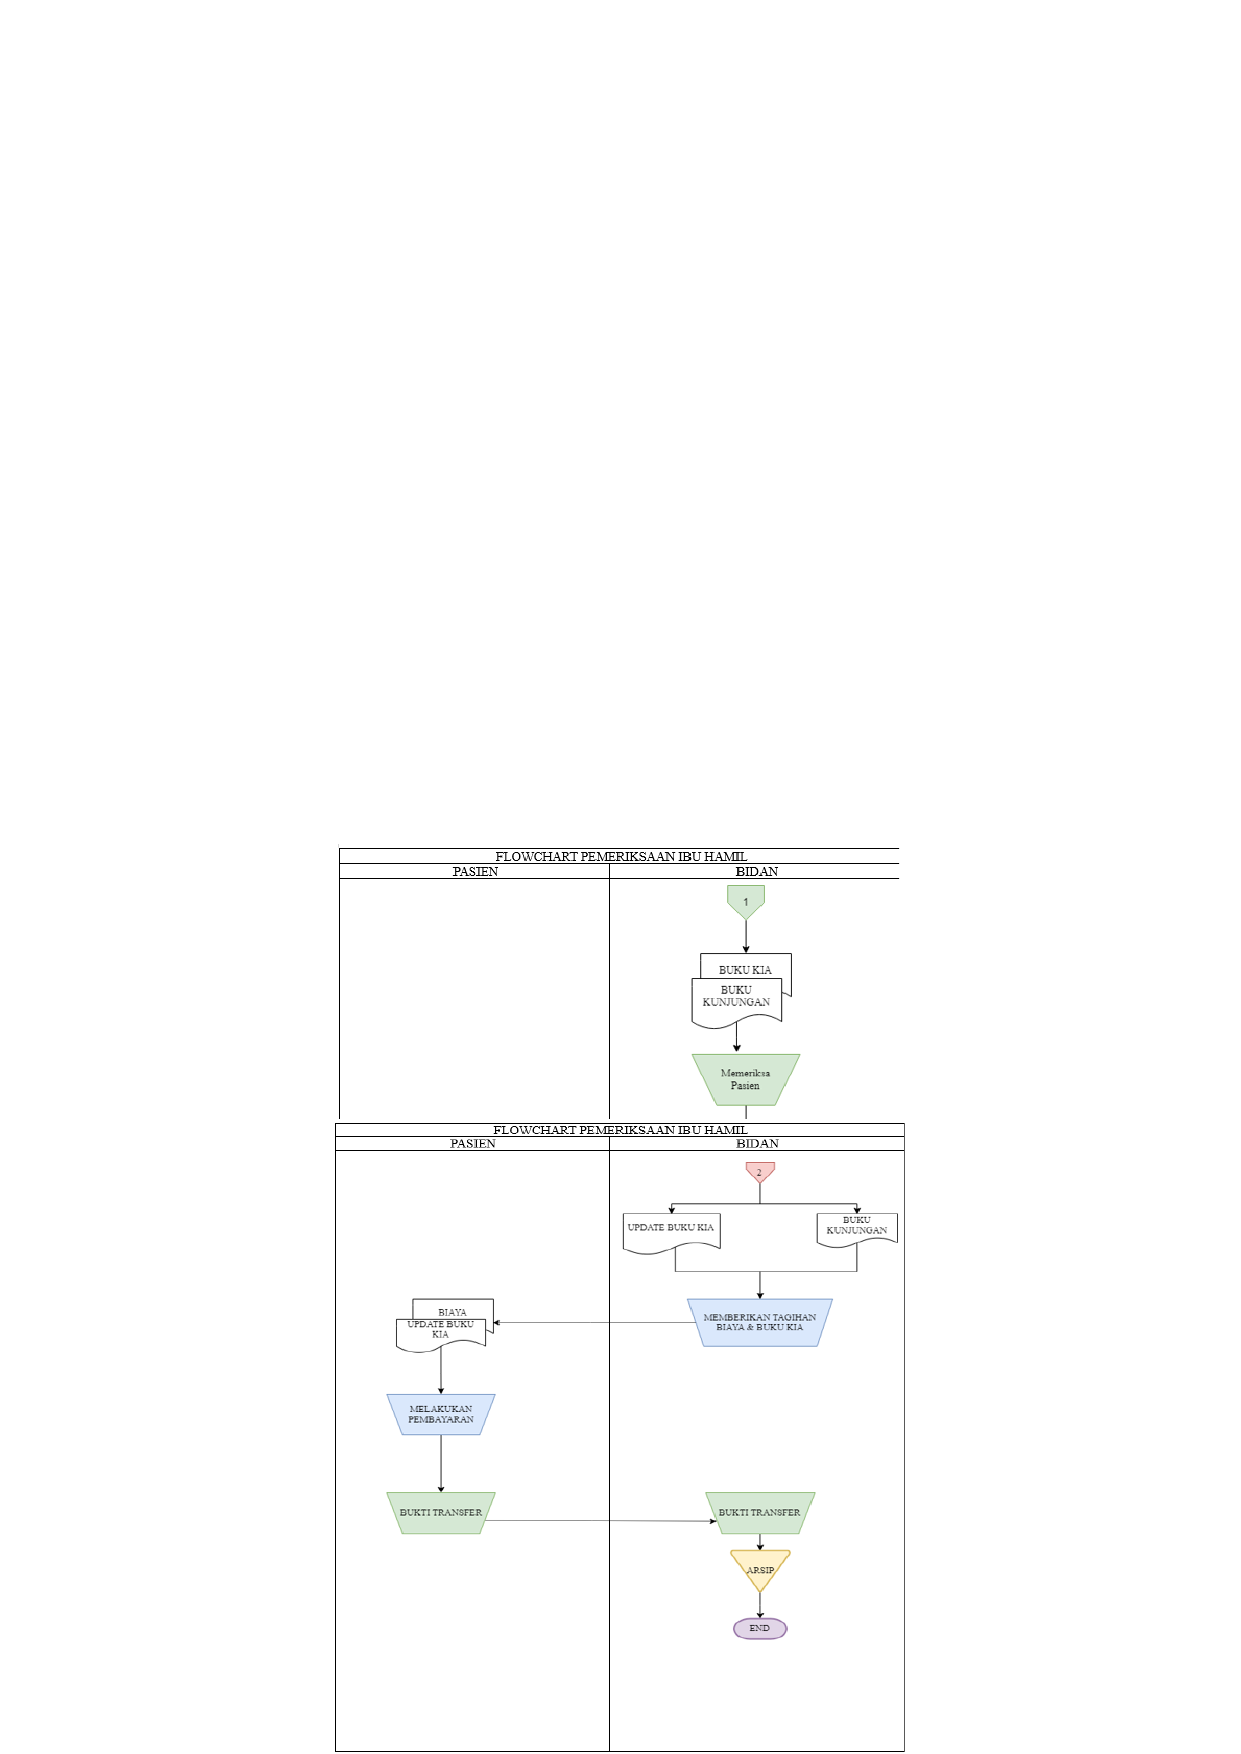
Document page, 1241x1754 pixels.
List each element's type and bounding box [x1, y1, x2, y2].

picture [332, 844, 905, 1751]
